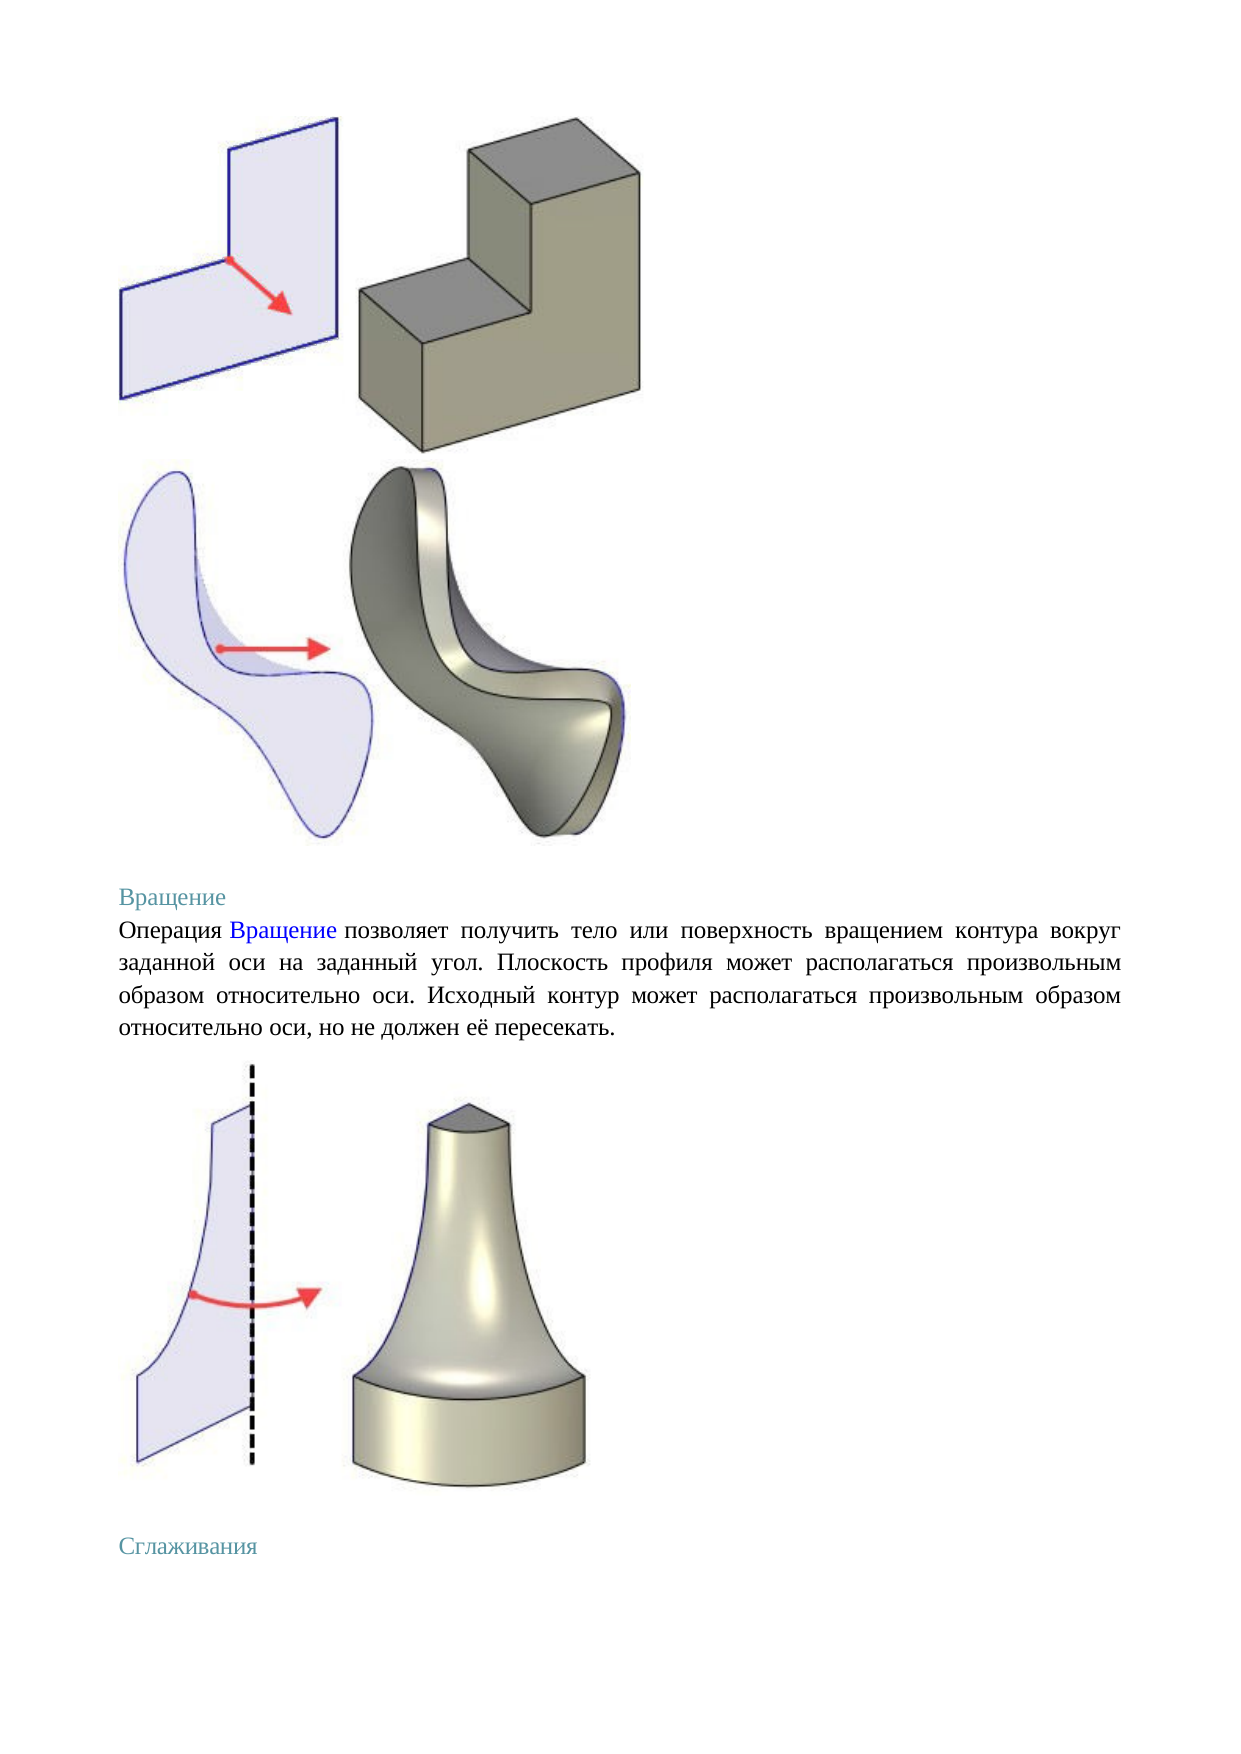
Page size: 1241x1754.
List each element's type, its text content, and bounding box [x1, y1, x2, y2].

text Вращение [118, 882, 1132, 911]
text Операция Вращение позволяет получить тело или поверхность вращением контура вокруг заданной оси на заданный угол. Плоскость профиля может располагаться произвольным образом относительно оси. Исходный контур может располагаться произвольным образом относительно оси, но не должен её пересекать. [118, 915, 1122, 1041]
text Сглаживания [118, 1531, 1132, 1560]
picture [118, 116, 650, 455]
picture [118, 1060, 614, 1496]
picture [118, 459, 631, 846]
